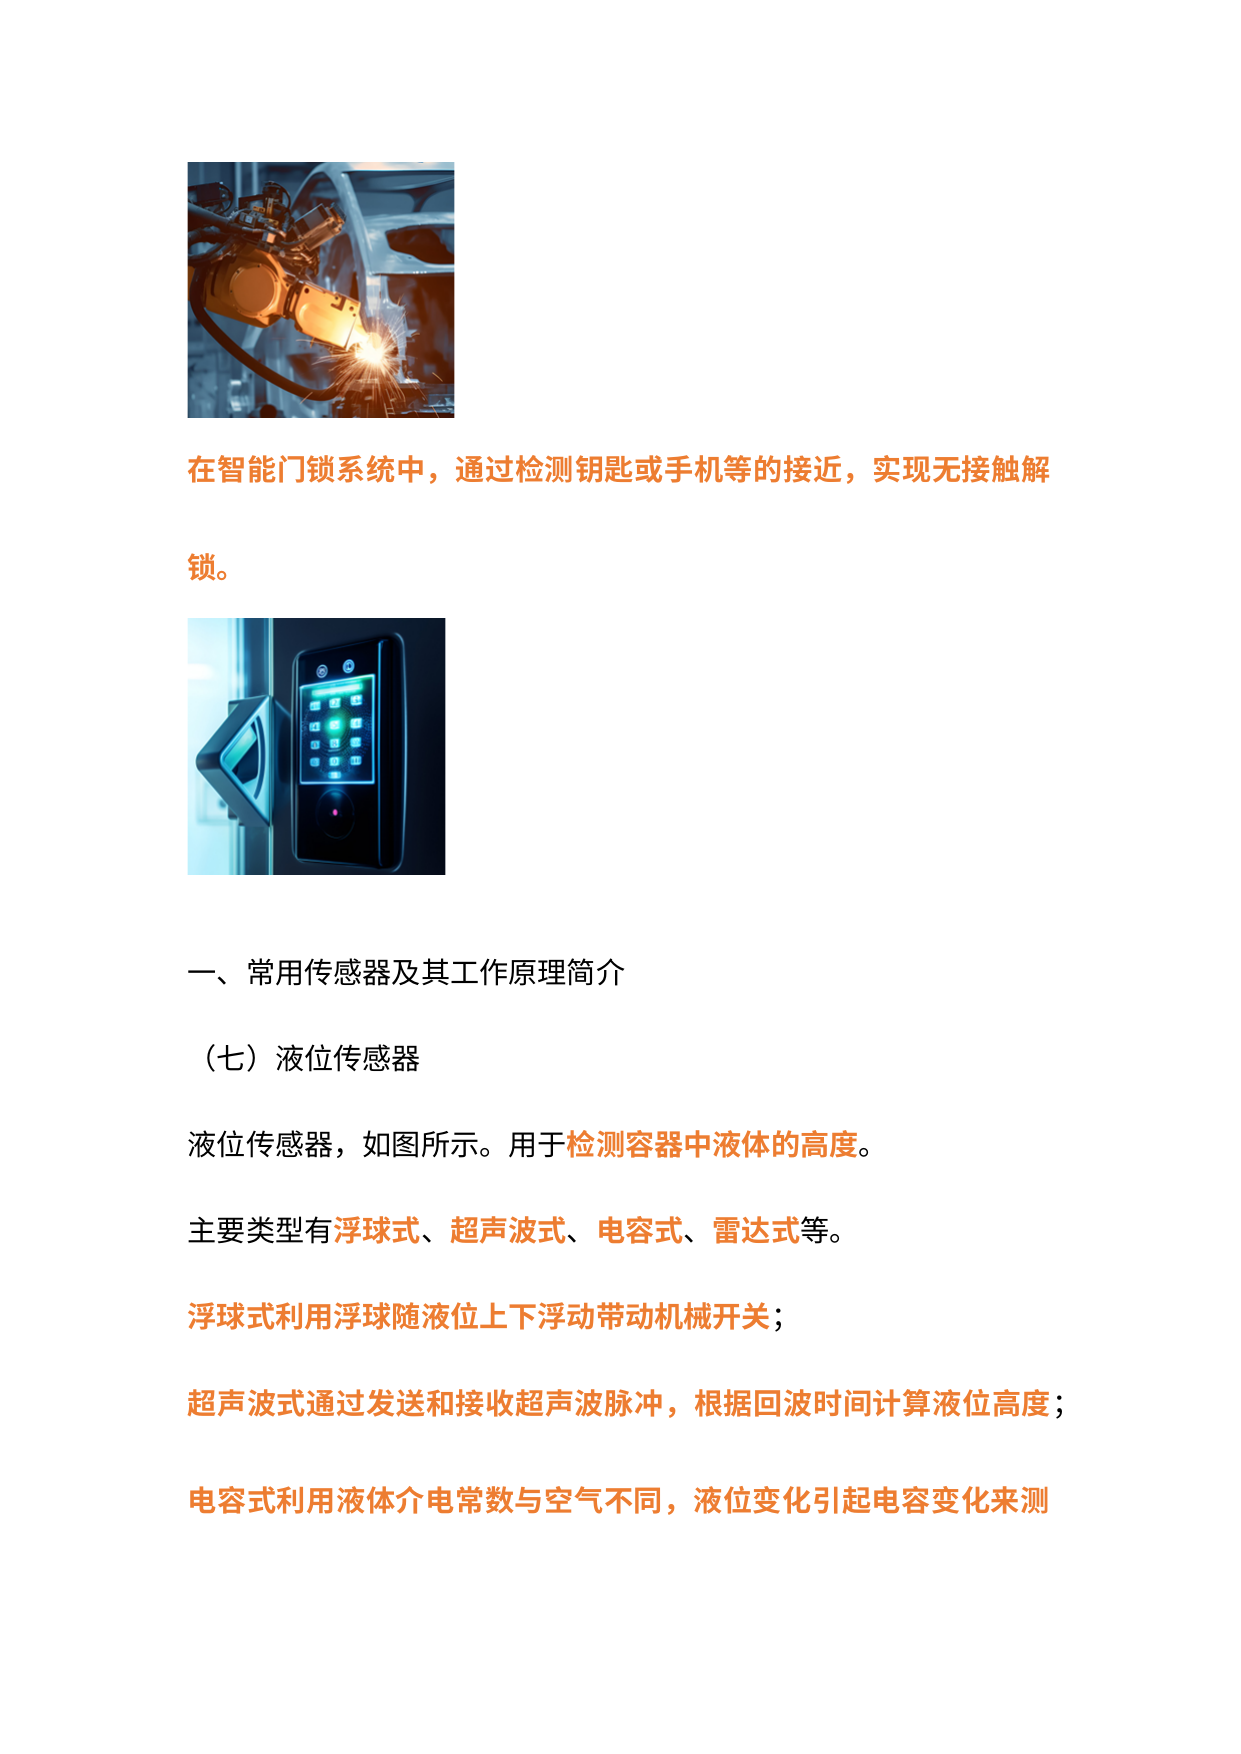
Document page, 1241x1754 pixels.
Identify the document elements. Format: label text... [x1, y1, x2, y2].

list 常用传感器及其工作原理简介 [187, 938, 1053, 1003]
picture [187, 618, 446, 875]
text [187, 1369, 1053, 1531]
text （七）液位传感器 [187, 1024, 1053, 1089]
picture [187, 162, 455, 418]
text 主要类型有浮球式、超声波式、电容式、雷达式等。 [187, 1197, 1053, 1262]
text 液位传感器，如图所示。用于检测容器中液体的高度。 [187, 1110, 1053, 1175]
text 在智能门锁系统中，通过检测钥匙或手机等的接近，实现无接触解锁。 [187, 435, 1053, 598]
text 浮球式利用浮球随液位上下浮动带动机械开关； [187, 1283, 1053, 1348]
